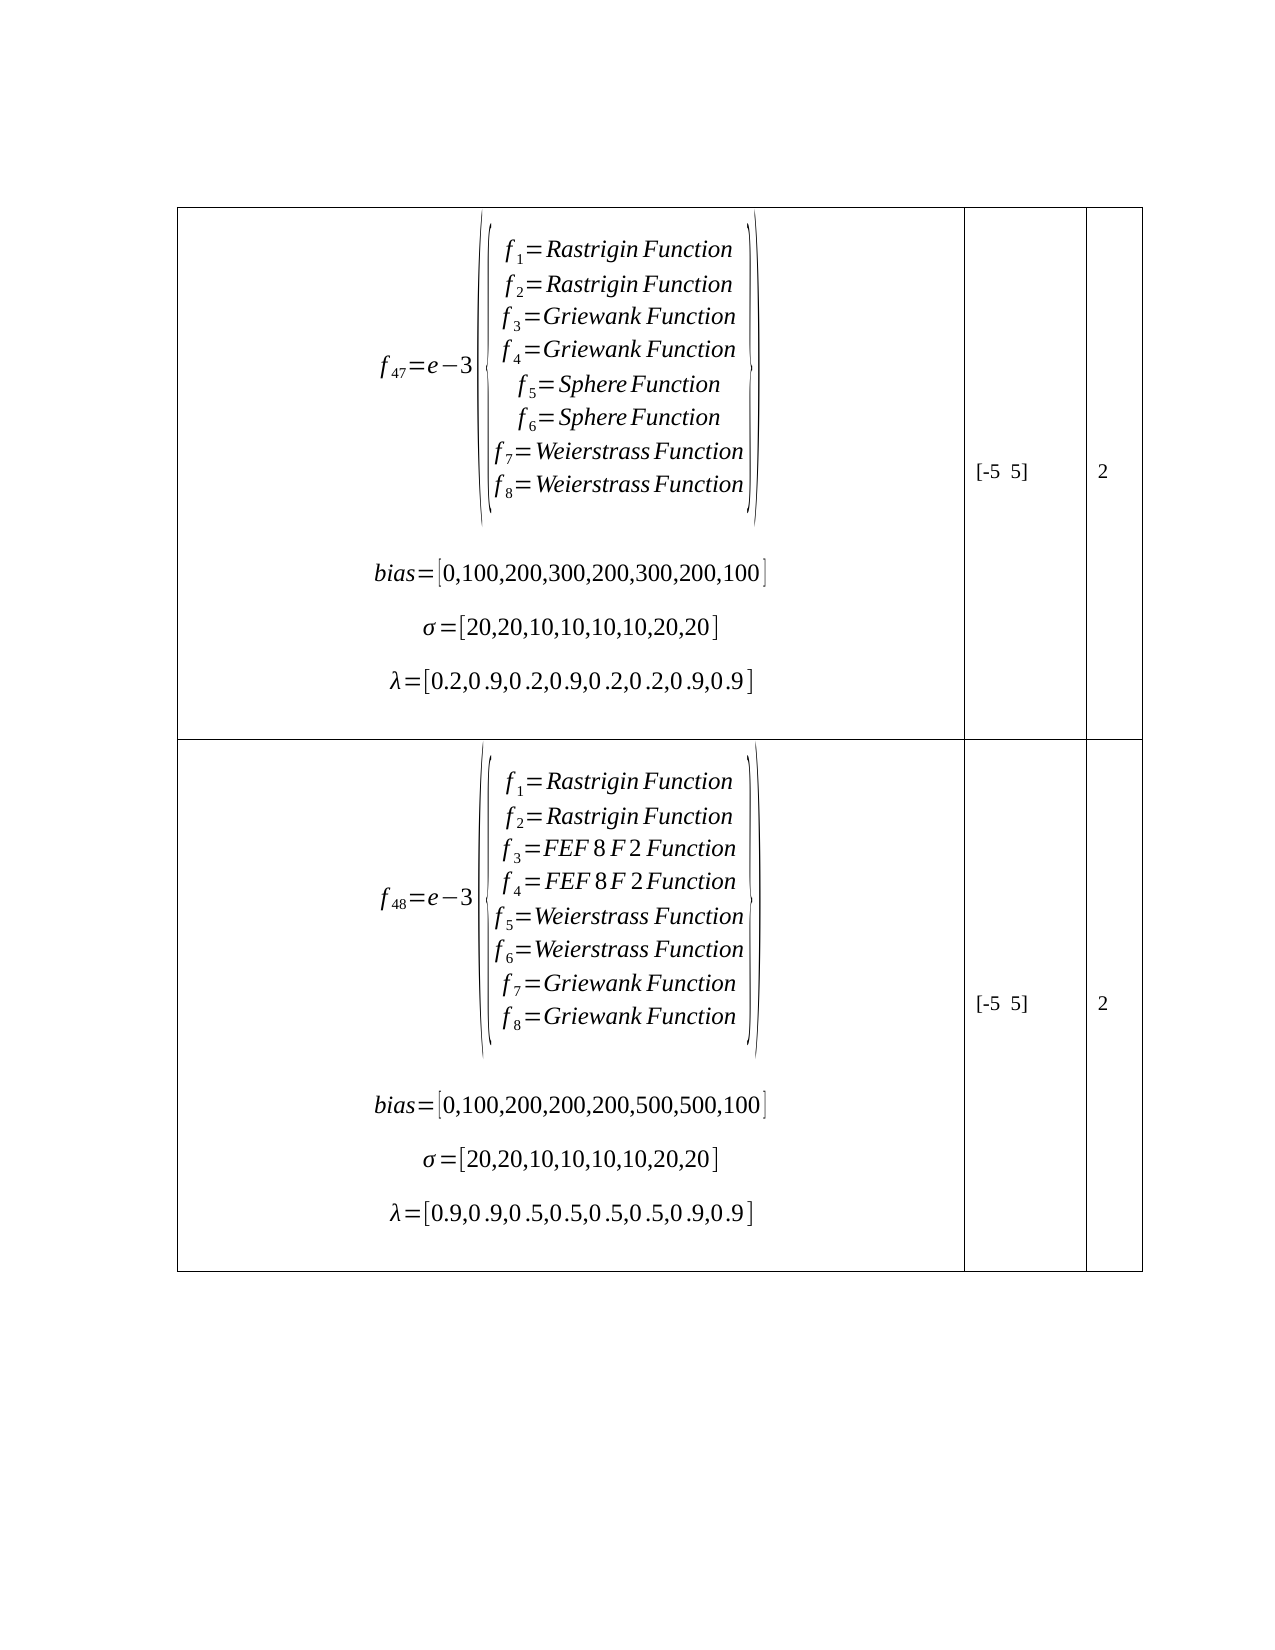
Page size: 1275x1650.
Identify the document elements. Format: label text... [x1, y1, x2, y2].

table_cell 2 [1087, 740, 1142, 1271]
table_cell [178, 208, 964, 739]
table_cell 2 [1087, 208, 1142, 739]
table_cell [-5 5] [965, 208, 1086, 739]
table_cell [178, 740, 964, 1271]
table_cell [-5 5] [965, 740, 1086, 1271]
